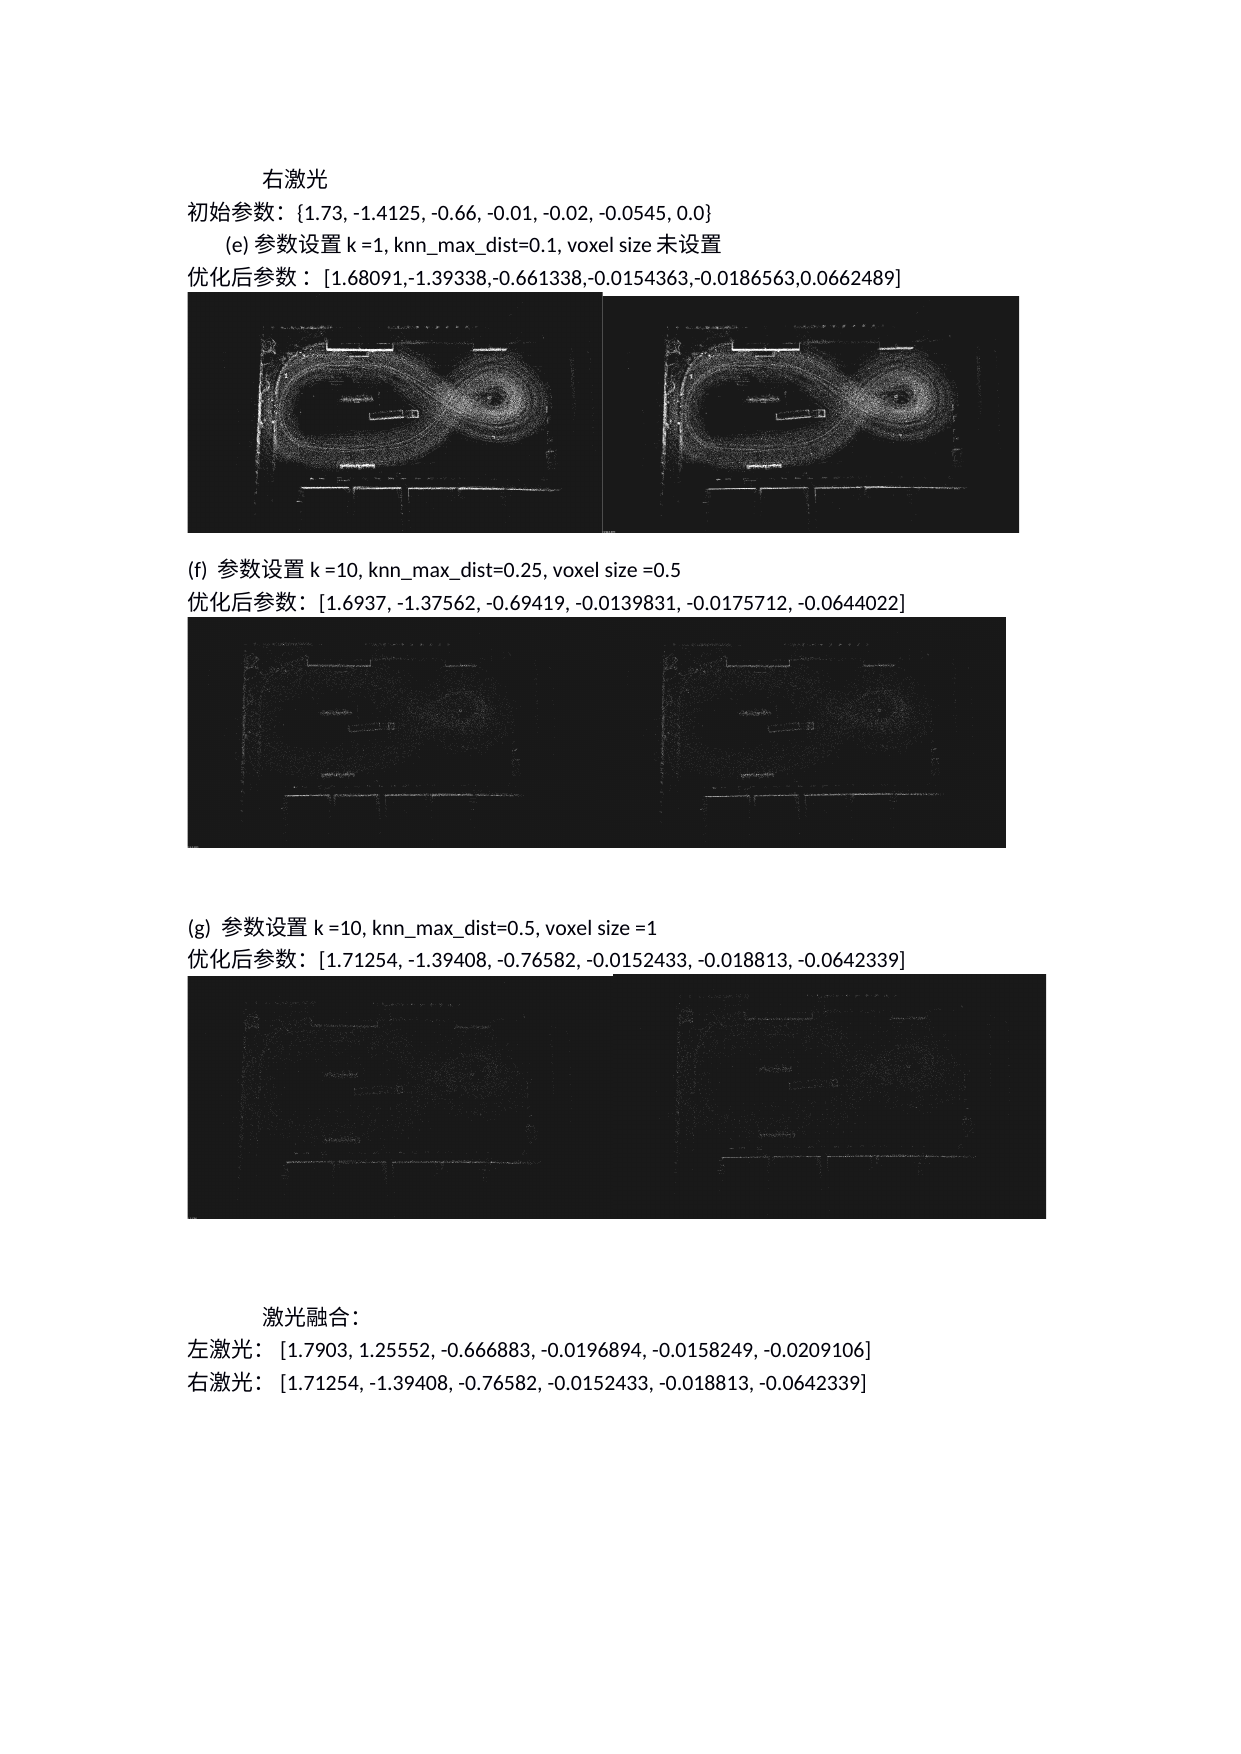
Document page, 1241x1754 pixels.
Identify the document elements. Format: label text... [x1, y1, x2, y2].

list 右激光： [1.71254, -1.39408, -0.76582, -0.0152433, -0.018813, -0.0642339] [187, 1364, 1053, 1397]
picture [187, 617, 1006, 848]
picture [187, 974, 1047, 1219]
list 优化后参数：[1.6937, -1.37562, -0.69419, -0.0139831, -0.0175712, -0.0644022] [187, 584, 1053, 617]
list 右激光 [262, 162, 1053, 194]
list 激光融合： [262, 1299, 1053, 1332]
list 优化后参数：[1.71254, -1.39408, -0.76582, -0.0152433, -0.018813, -0.0642339] [187, 942, 1053, 974]
list 优化后参数 ：[1.68091,-1.39338,-0.661338,-0.0154363,-0.0186563,0.0662489] [187, 259, 1053, 292]
picture [187, 292, 1020, 533]
list 初始参数：{1.73, -1.4125, -0.66, -0.01, -0.02, -0.0545, 0.0} [187, 194, 1053, 227]
list 左激光： [1.7903, 1.25552, -0.666883, -0.0196894, -0.0158249, -0.0209106] [187, 1332, 1053, 1364]
list 参数设置 k =10, knn_max_dist=0.25, voxel size =0.5 [187, 552, 1053, 584]
list 参数设置 k =1, knn_max_dist=0.1, voxel size未设置 [225, 227, 1053, 259]
list 参数设置 k =10, knn_max_dist=0.5, voxel size =1 [187, 909, 1053, 942]
